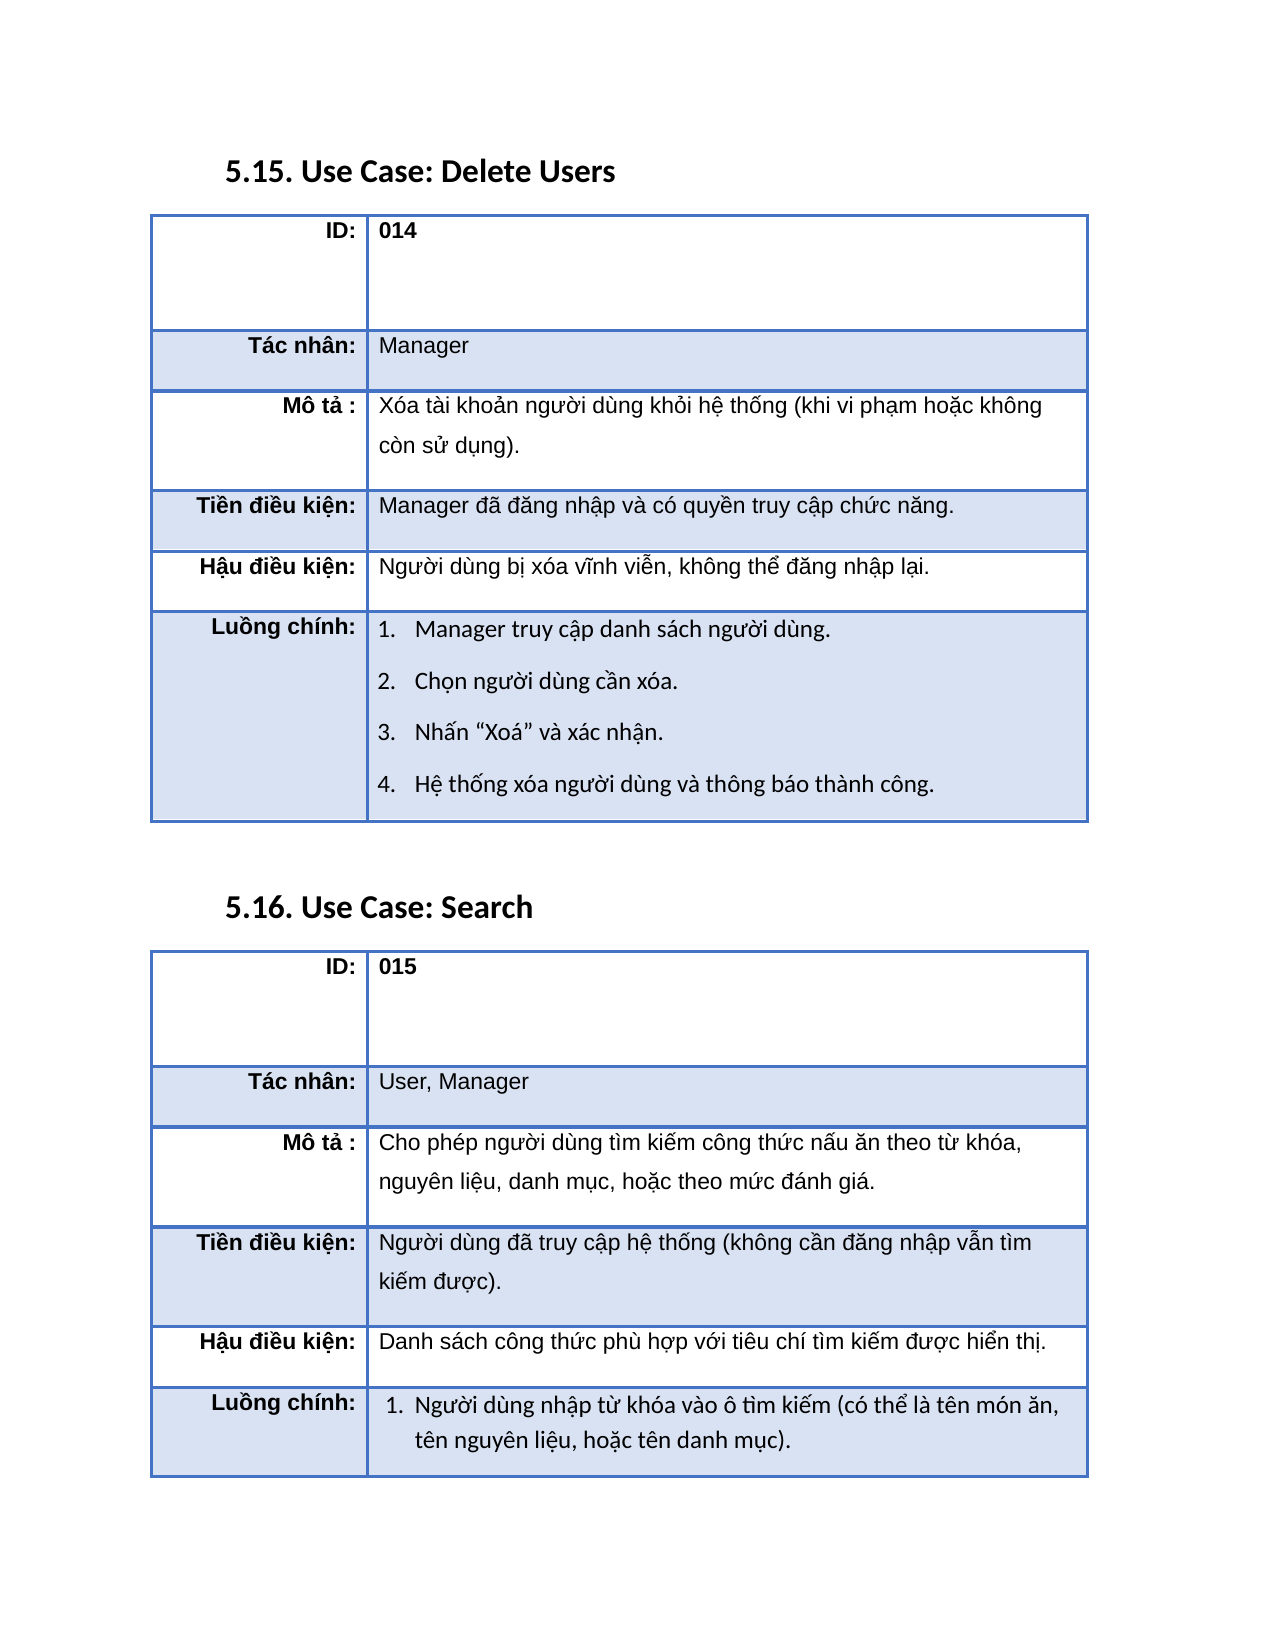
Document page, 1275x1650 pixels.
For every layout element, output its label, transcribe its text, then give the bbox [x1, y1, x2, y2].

table_cell Hậu điều kiện: [153, 1328, 366, 1386]
table_cell Manager truy cập danh sách người dùng. Chọn người dùng cần xóa. Nhấn “Xoá” và xác nhận. Hệ thống xóa người dùng và thông báo thành công. [369, 613, 1086, 819]
table_cell Cho phép người dùng tìm kiếm công thức nấu ăn theo từ khóa, nguyên liệu, danh mục, hoặc theo mức đánh giá. [369, 1129, 1086, 1225]
table_cell Xóa tài khoản người dùng khỏi hệ thống (khi vi phạm hoặc không còn sử dụng). [369, 393, 1086, 489]
list 5.15. Use Case: Delete Users [225, 150, 1125, 191]
table_header ID: [153, 217, 366, 329]
table_cell Manager [369, 332, 1086, 389]
table_cell Hậu điều kiện: [153, 553, 366, 610]
table_cell Tác nhân: [153, 1068, 366, 1125]
table_header 014 [369, 217, 1086, 329]
table_cell Mô tả : [153, 1129, 366, 1225]
table_cell Người dùng đã truy cập hệ thống (không cần đăng nhập vẫn tìm kiếm được). [369, 1229, 1086, 1325]
table_cell Tiền điều kiện: [153, 1229, 366, 1325]
table_cell Luồng chính: [153, 1389, 366, 1475]
table_header 015 [369, 953, 1086, 1065]
table_cell Tiền điều kiện: [153, 492, 366, 549]
table_cell User, Manager [369, 1068, 1086, 1125]
table_cell Người dùng bị xóa vĩnh viễn, không thể đăng nhập lại. [369, 553, 1086, 610]
table_header ID: [153, 953, 366, 1065]
table_cell Luồng chính: [153, 613, 366, 819]
list 5.16. Use Case: Search [225, 886, 1125, 927]
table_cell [369, 1389, 1086, 1475]
table_cell Manager đã đăng nhập và có quyền truy cập chức năng. [369, 492, 1086, 549]
table_cell Mô tả : [153, 393, 366, 489]
table_cell Danh sách công thức phù hợp với tiêu chí tìm kiếm được hiển thị. [369, 1328, 1086, 1386]
table_cell Tác nhân: [153, 332, 366, 389]
